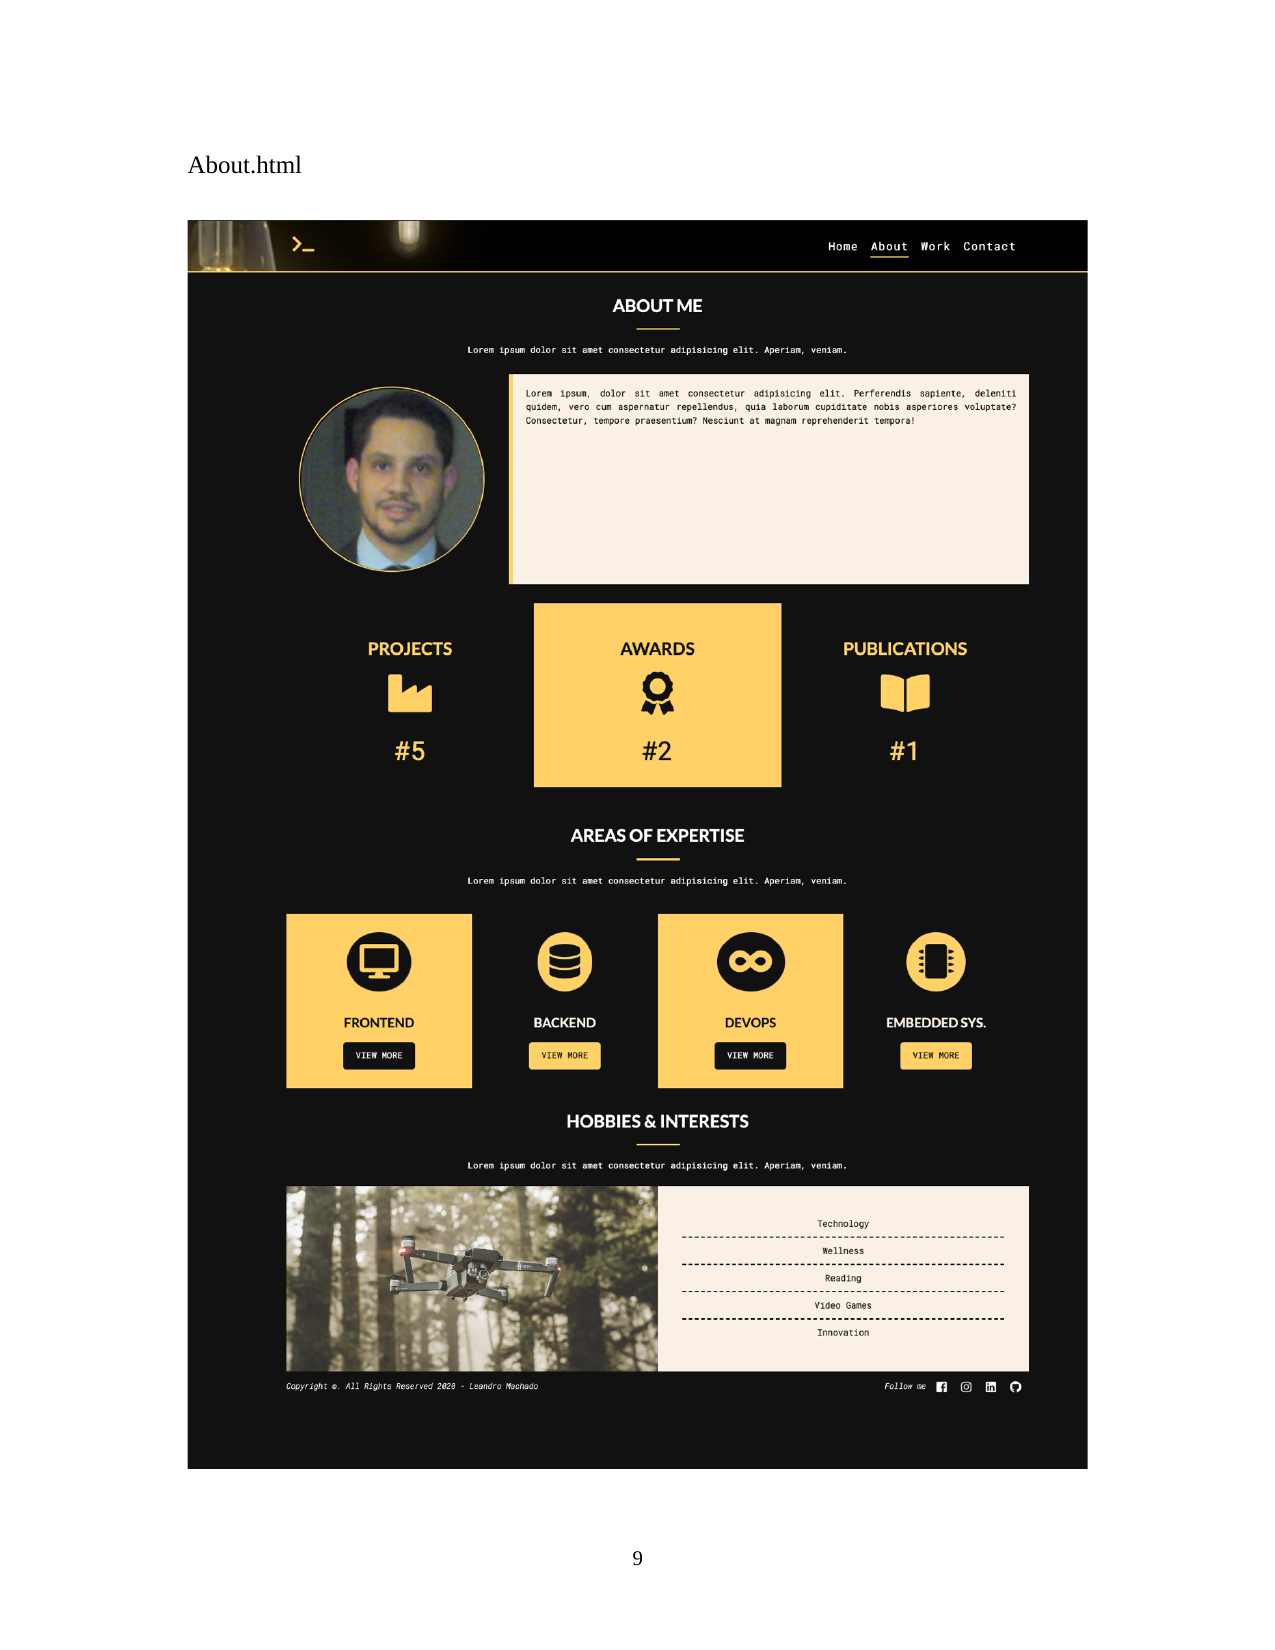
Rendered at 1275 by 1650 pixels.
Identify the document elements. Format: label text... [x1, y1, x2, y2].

picture [187, 220, 1088, 1469]
text About.html [187, 150, 1087, 179]
